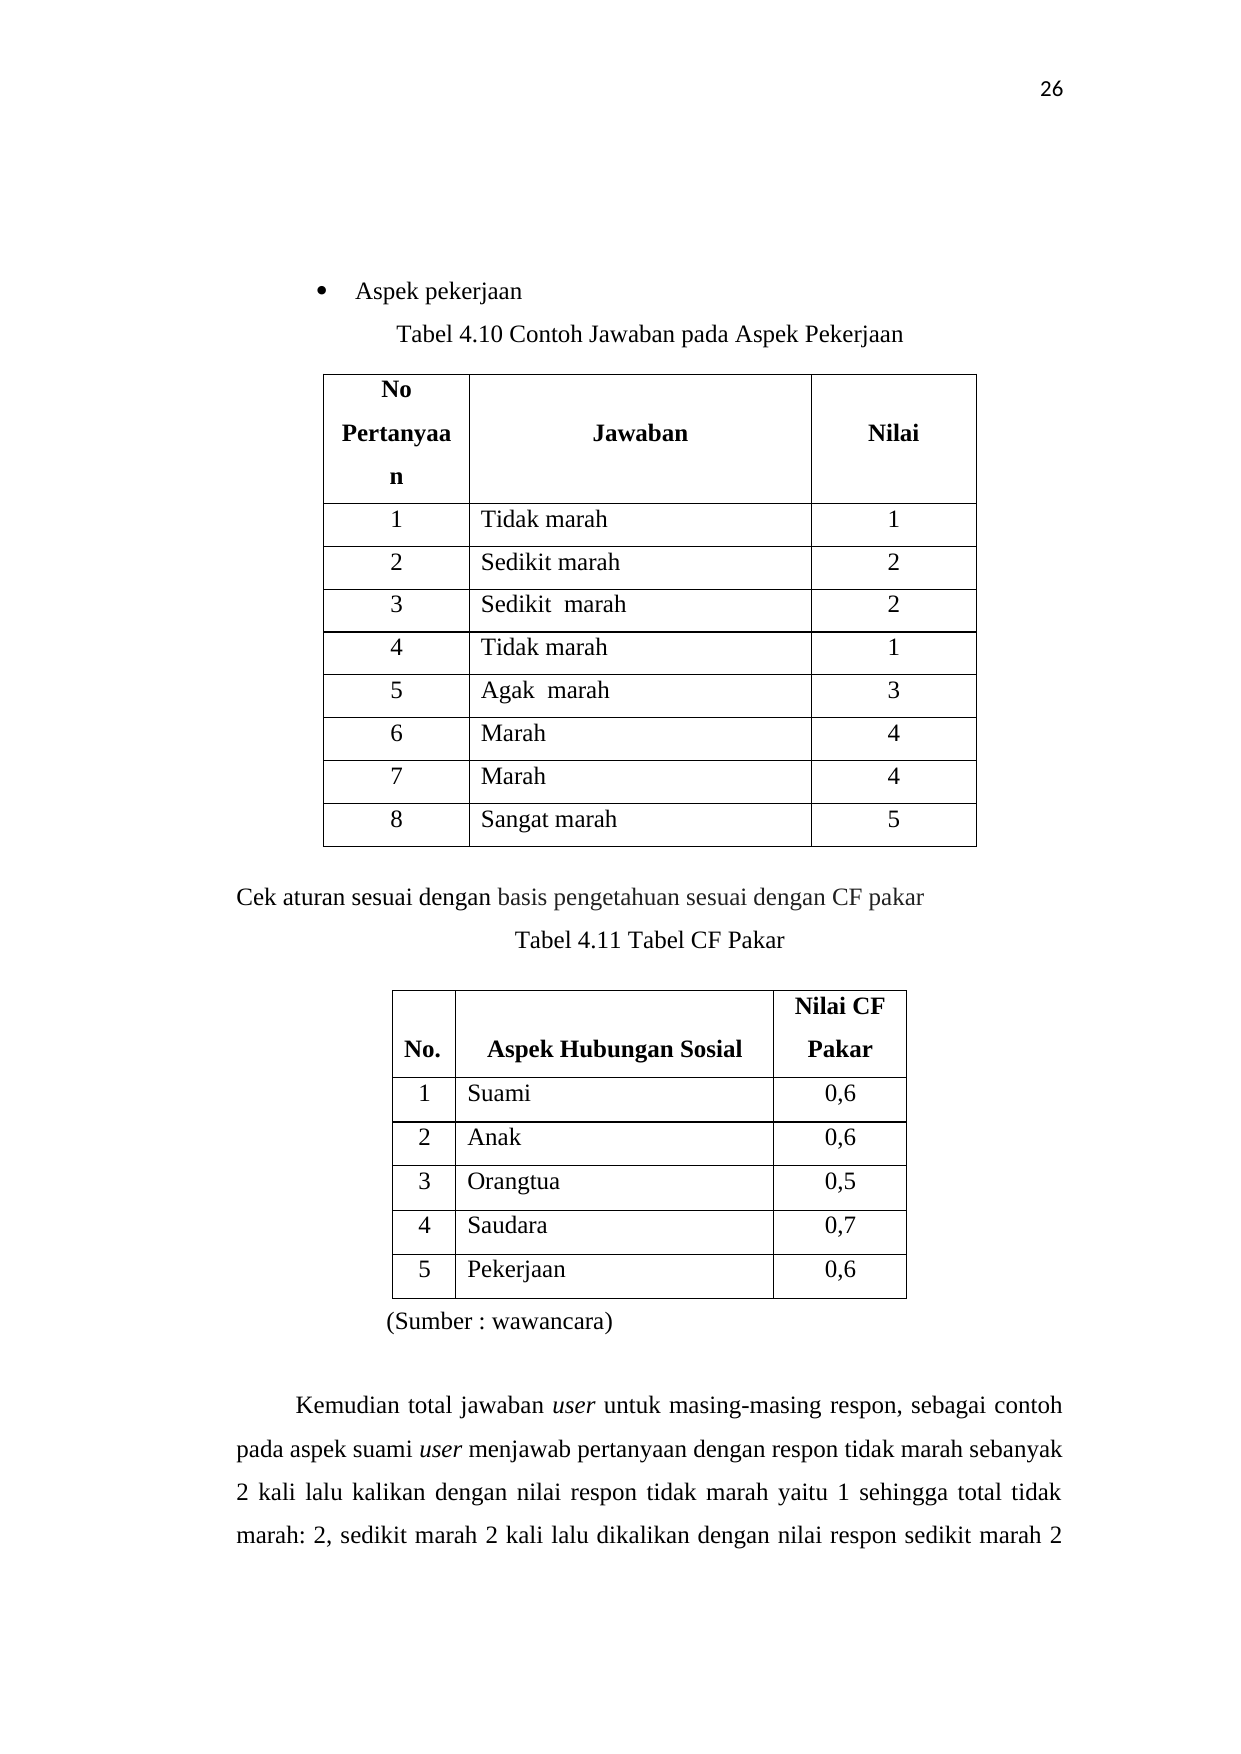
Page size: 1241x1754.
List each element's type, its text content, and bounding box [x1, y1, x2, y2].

table_cell 5 [812, 804, 976, 846]
table_cell Pekerjaan [456, 1255, 773, 1298]
table_cell Marah [470, 718, 811, 760]
table_cell 3 [324, 590, 469, 631]
table_cell Suami [456, 1078, 773, 1121]
table_header Nilai [812, 375, 976, 503]
table_cell 4 [812, 718, 976, 760]
table_header Aspek Hubungan Sosial [456, 991, 773, 1077]
table_cell 0,6 [774, 1255, 906, 1298]
table_cell Sedikit marah [470, 547, 811, 588]
table_header No. [393, 991, 455, 1077]
table_cell 1 [324, 504, 469, 546]
table_cell 1 [812, 504, 976, 546]
table_header Jawaban [470, 375, 811, 503]
table_cell 4 [324, 633, 469, 674]
list Aspek pekerjaan [317, 276, 1063, 305]
table_cell Marah [470, 761, 811, 803]
text Tabel 4.10 Contoh Jawaban pada Aspek Pekerjaan [236, 319, 1063, 348]
table_cell 0,5 [774, 1166, 906, 1209]
table_cell Sedikit marah [470, 590, 811, 631]
table_cell Agak marah [470, 675, 811, 717]
table_cell 7 [324, 761, 469, 803]
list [236, 1391, 1063, 1549]
table_cell 1 [393, 1078, 455, 1121]
table_cell 5 [393, 1255, 455, 1298]
table_cell 0,6 [774, 1123, 906, 1165]
table_cell Anak [456, 1123, 773, 1165]
table_cell Tidak marah [470, 504, 811, 546]
table_cell Tidak marah [470, 633, 811, 674]
table_cell 5 [324, 675, 469, 717]
table_cell Sangat marah [470, 804, 811, 846]
table_cell 4 [393, 1211, 455, 1253]
table_cell 3 [812, 675, 976, 717]
table_header Nilai CF Pakar [774, 991, 906, 1077]
text Tabel 4.11 Tabel CF Pakar [236, 925, 1063, 954]
table_cell 2 [393, 1123, 455, 1165]
list Cek aturan sesuai dengan basis pengetahuan sesuai dengan CF pakar [236, 882, 1063, 911]
table_header No Pertanyaan [324, 375, 469, 503]
table_cell Orangtua [456, 1166, 773, 1209]
table_cell 6 [324, 718, 469, 760]
text (Sumber : wawancara) [236, 1306, 1063, 1335]
table_cell 2 [812, 590, 976, 631]
table_cell Saudara [456, 1211, 773, 1253]
table_cell 0,6 [774, 1078, 906, 1121]
table_cell 2 [812, 547, 976, 588]
table_cell 4 [812, 761, 976, 803]
table_cell 1 [812, 633, 976, 674]
table_cell 8 [324, 804, 469, 846]
table_cell 0,7 [774, 1211, 906, 1253]
table_cell 2 [324, 547, 469, 588]
table_cell 3 [393, 1166, 455, 1209]
